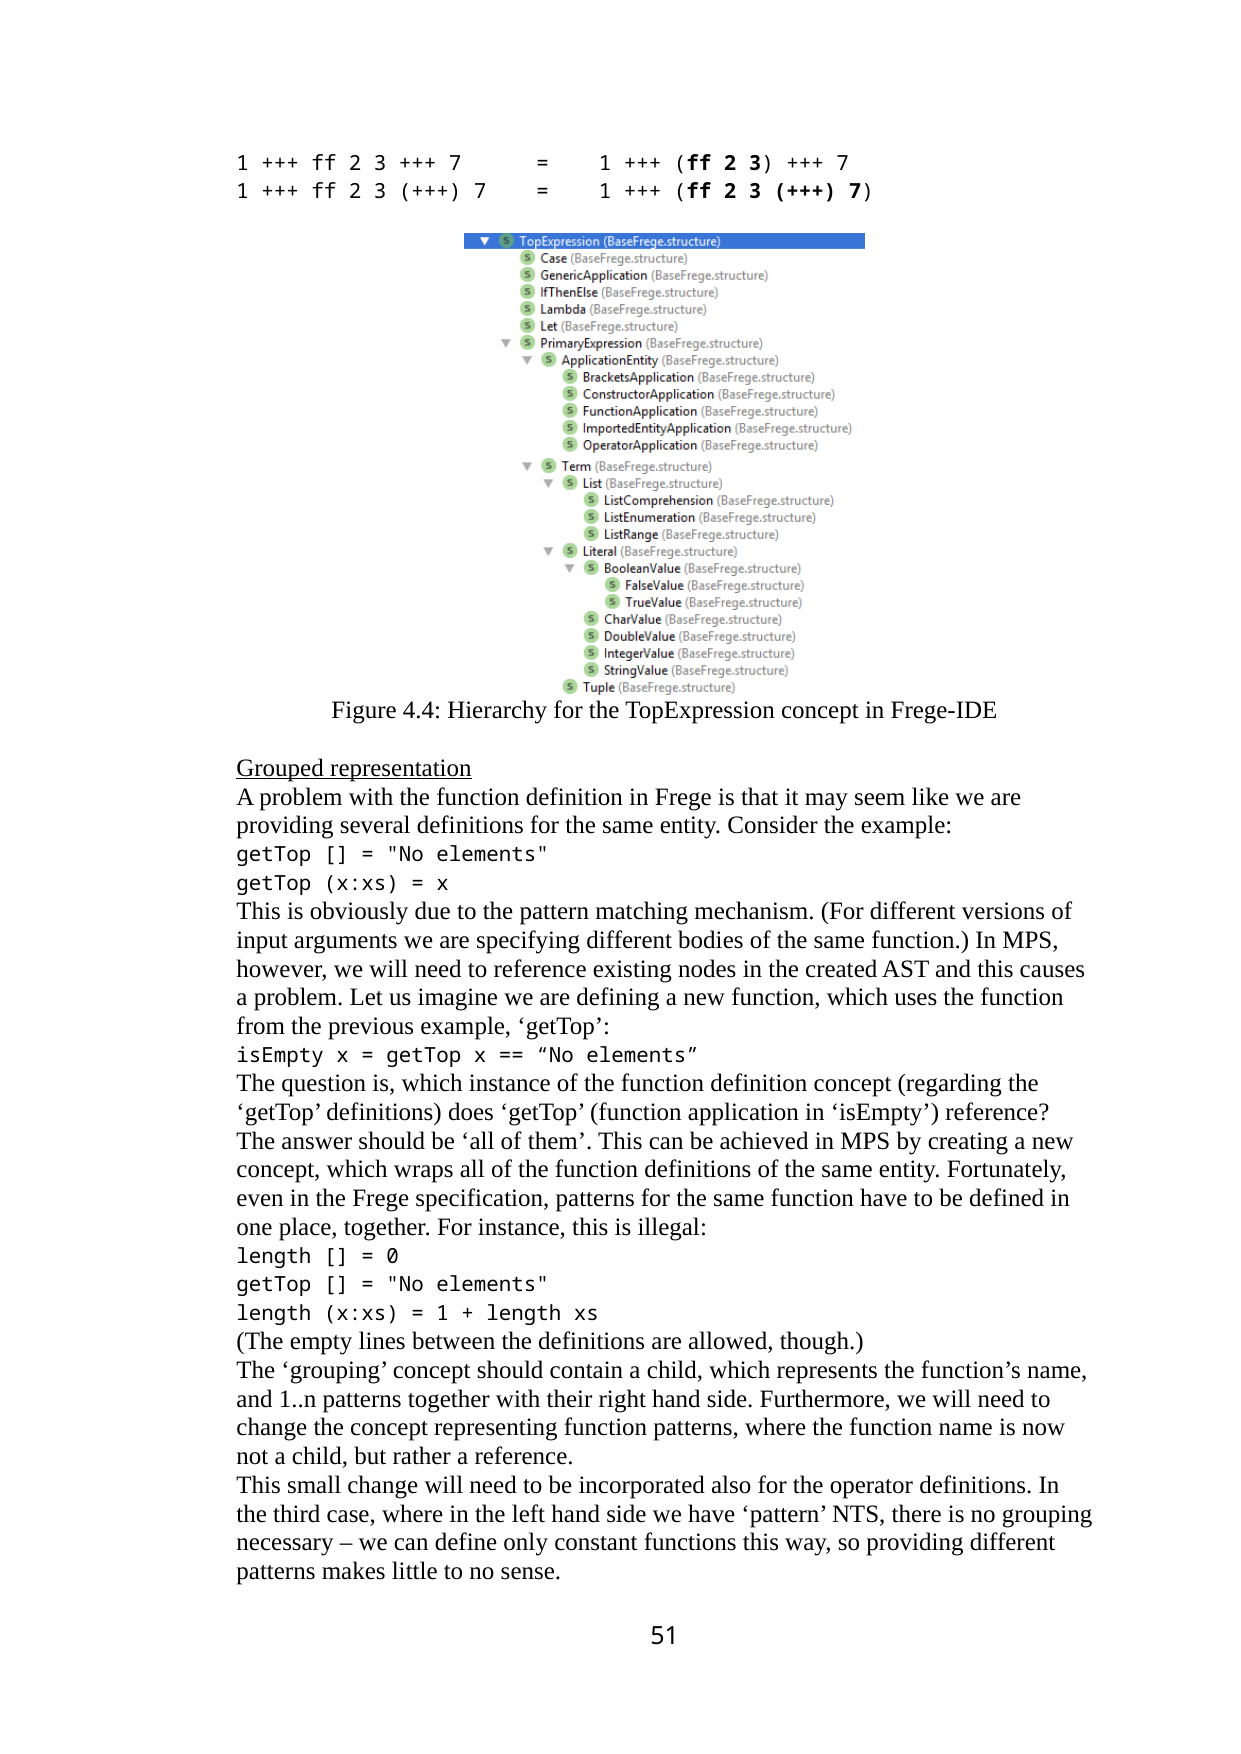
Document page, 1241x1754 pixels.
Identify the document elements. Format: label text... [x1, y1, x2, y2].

text Figure 4.4: Hierarchy for the TopExpression concept in Frege-IDE [236, 696, 1092, 724]
text 1 +++ ff 2 3 +++ 7 = 1 +++ (ff 2 3) +++ 7 [236, 148, 1092, 176]
text length (x:xs) = 1 + length xs [236, 1298, 1092, 1326]
text This small change will need to be incorporated also for the operator definitions. In the third case, where in the left hand side we have ‘pattern’ NTS, there is no grouping necessary – we can define only constant functions this way, so providing different patterns makes little to no sense. [236, 1470, 1092, 1585]
text Grouped representation [236, 753, 1092, 782]
text (The empty lines between the definitions are allowed, though.) [236, 1326, 1092, 1355]
text isEmpty x = getTop x == “No elements” [236, 1040, 1092, 1068]
text getTop [] = "No elements" [236, 1269, 1092, 1298]
text length [] = 0 [236, 1241, 1092, 1269]
picture [464, 233, 865, 696]
text getTop [] = "No elements" [236, 839, 1092, 868]
text The question is, which instance of the function definition concept (regarding the ‘getTop’ definitions) does ‘getTop’ (function application in ‘isEmpty’) reference? The answer should be ‘all of them’. This can be achieved in MPS by creating a new concept, which wraps all of the function definitions of the same entity. Fortunately, even in the Frege specification, patterns for the same function have to be defined in one place, together. For instance, this is illegal: [236, 1068, 1092, 1241]
text This is obviously due to the pattern matching mechanism. (For different versions of input arguments we are specifying different bodies of the same function.) In MPS, however, we will need to reference existing nodes in the created AST and this causes a problem. Let us imagine we are defining a new function, which uses the function from the previous example, ‘getTop’: [236, 896, 1092, 1040]
text The ‘grouping’ concept should contain a child, which represents the function’s name, and 1..n patterns together with their right hand side. Furthermore, we will need to change the concept representing function patterns, where the function name is now not a child, but rather a reference. [236, 1355, 1092, 1470]
text getTop (x:xs) = x [236, 868, 1092, 896]
text 1 +++ ff 2 3 (+++) 7 = 1 +++ (ff 2 3 (+++) 7) [236, 176, 1092, 204]
text A problem with the function definition in Frege is that it may seem like we are providing several definitions for the same entity. Consider the example: [236, 782, 1092, 839]
